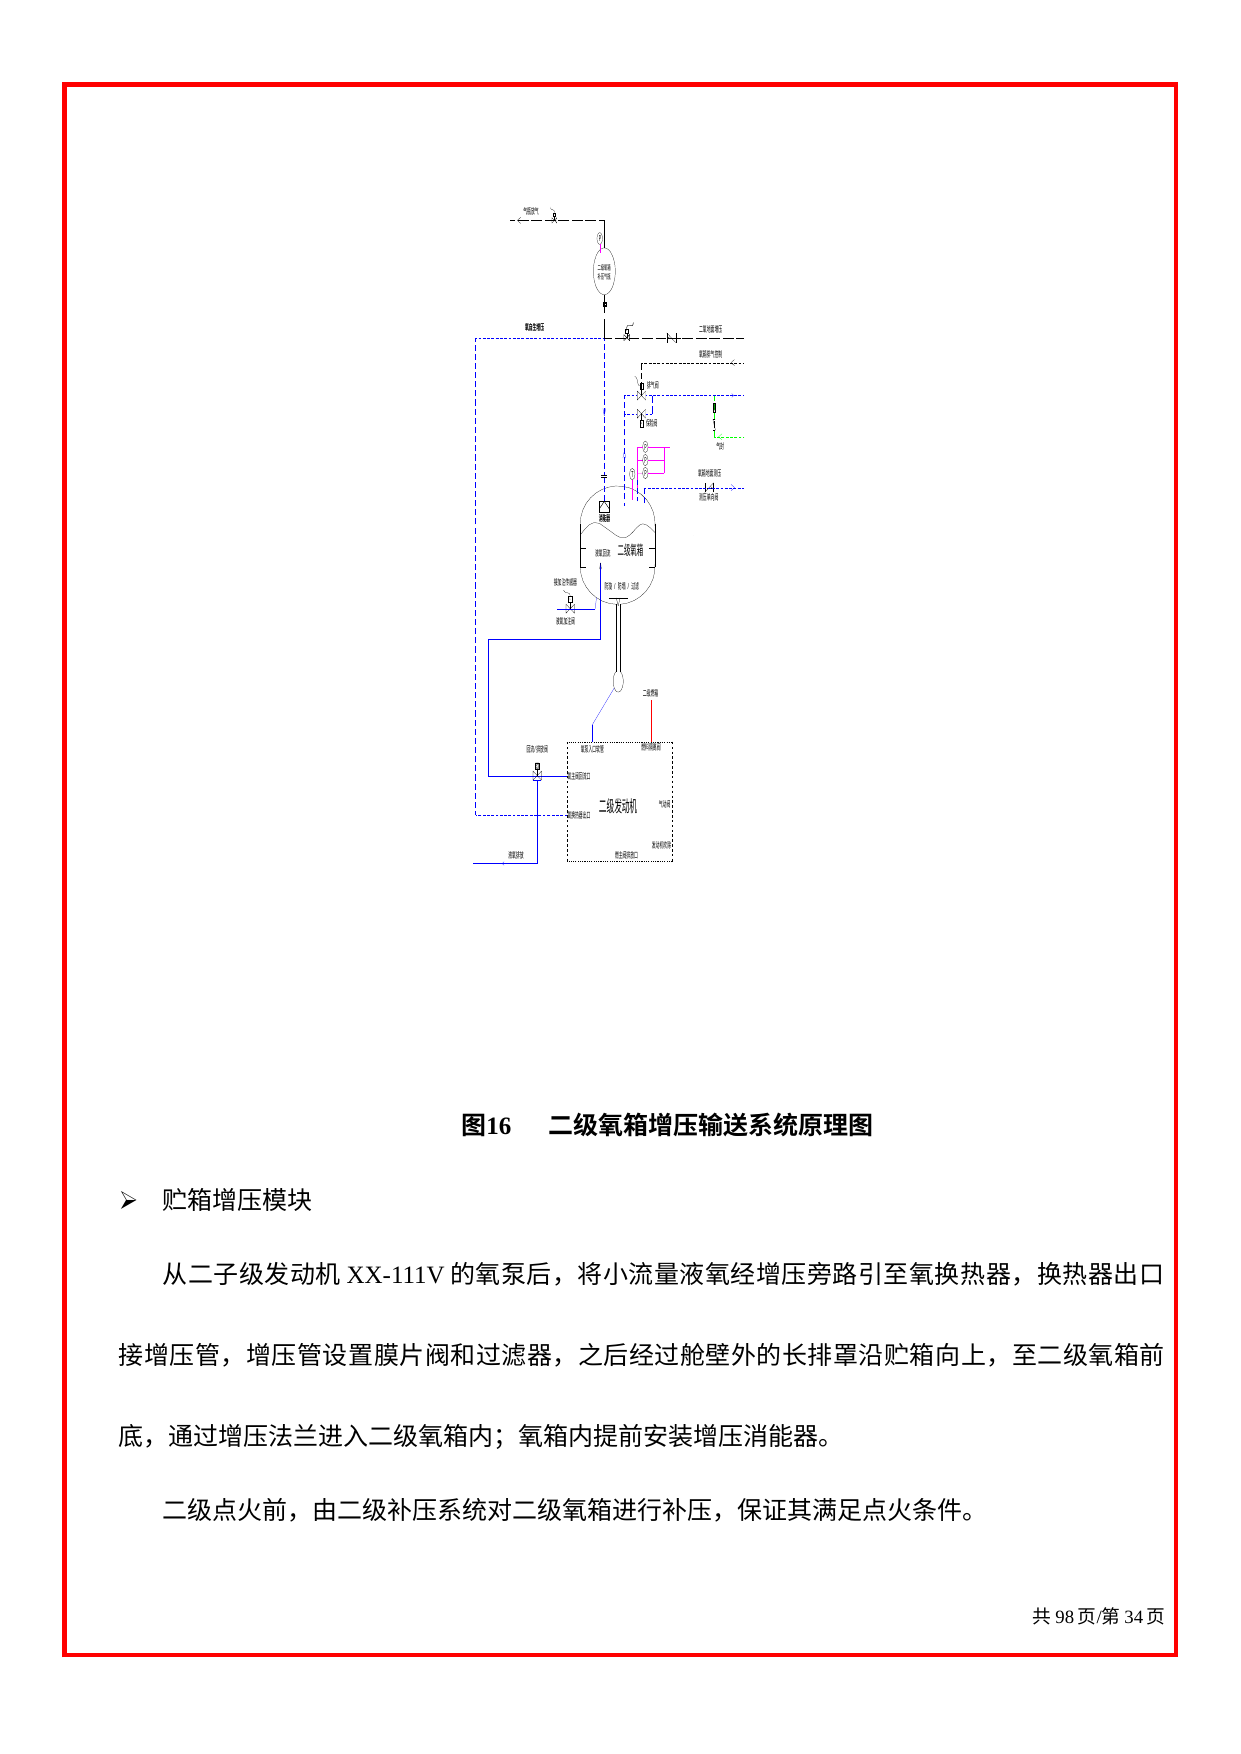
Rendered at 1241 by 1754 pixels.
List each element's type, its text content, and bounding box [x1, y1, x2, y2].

text 二级氧箱增压输送系统原理图 [119, 1091, 1165, 1156]
text 二级点火前，由二级补压系统对二级氧箱进行补压，保证其满足点火条件。 [119, 1476, 1165, 1541]
text 从二子级发动机XX-111V的氧泵后，将小流量液氧经增压旁路引至氧换热器，换热器出口接增压管，增压管设置膜片阀和过滤器，之后经过舱壁外的长排罩沿贮箱向上，至二级氧箱前底，通过增压法兰进入二级氧箱内；氧箱内提前安装增压消能器。 [119, 1240, 1165, 1467]
list 贮箱增压模块 [119, 1166, 1165, 1231]
